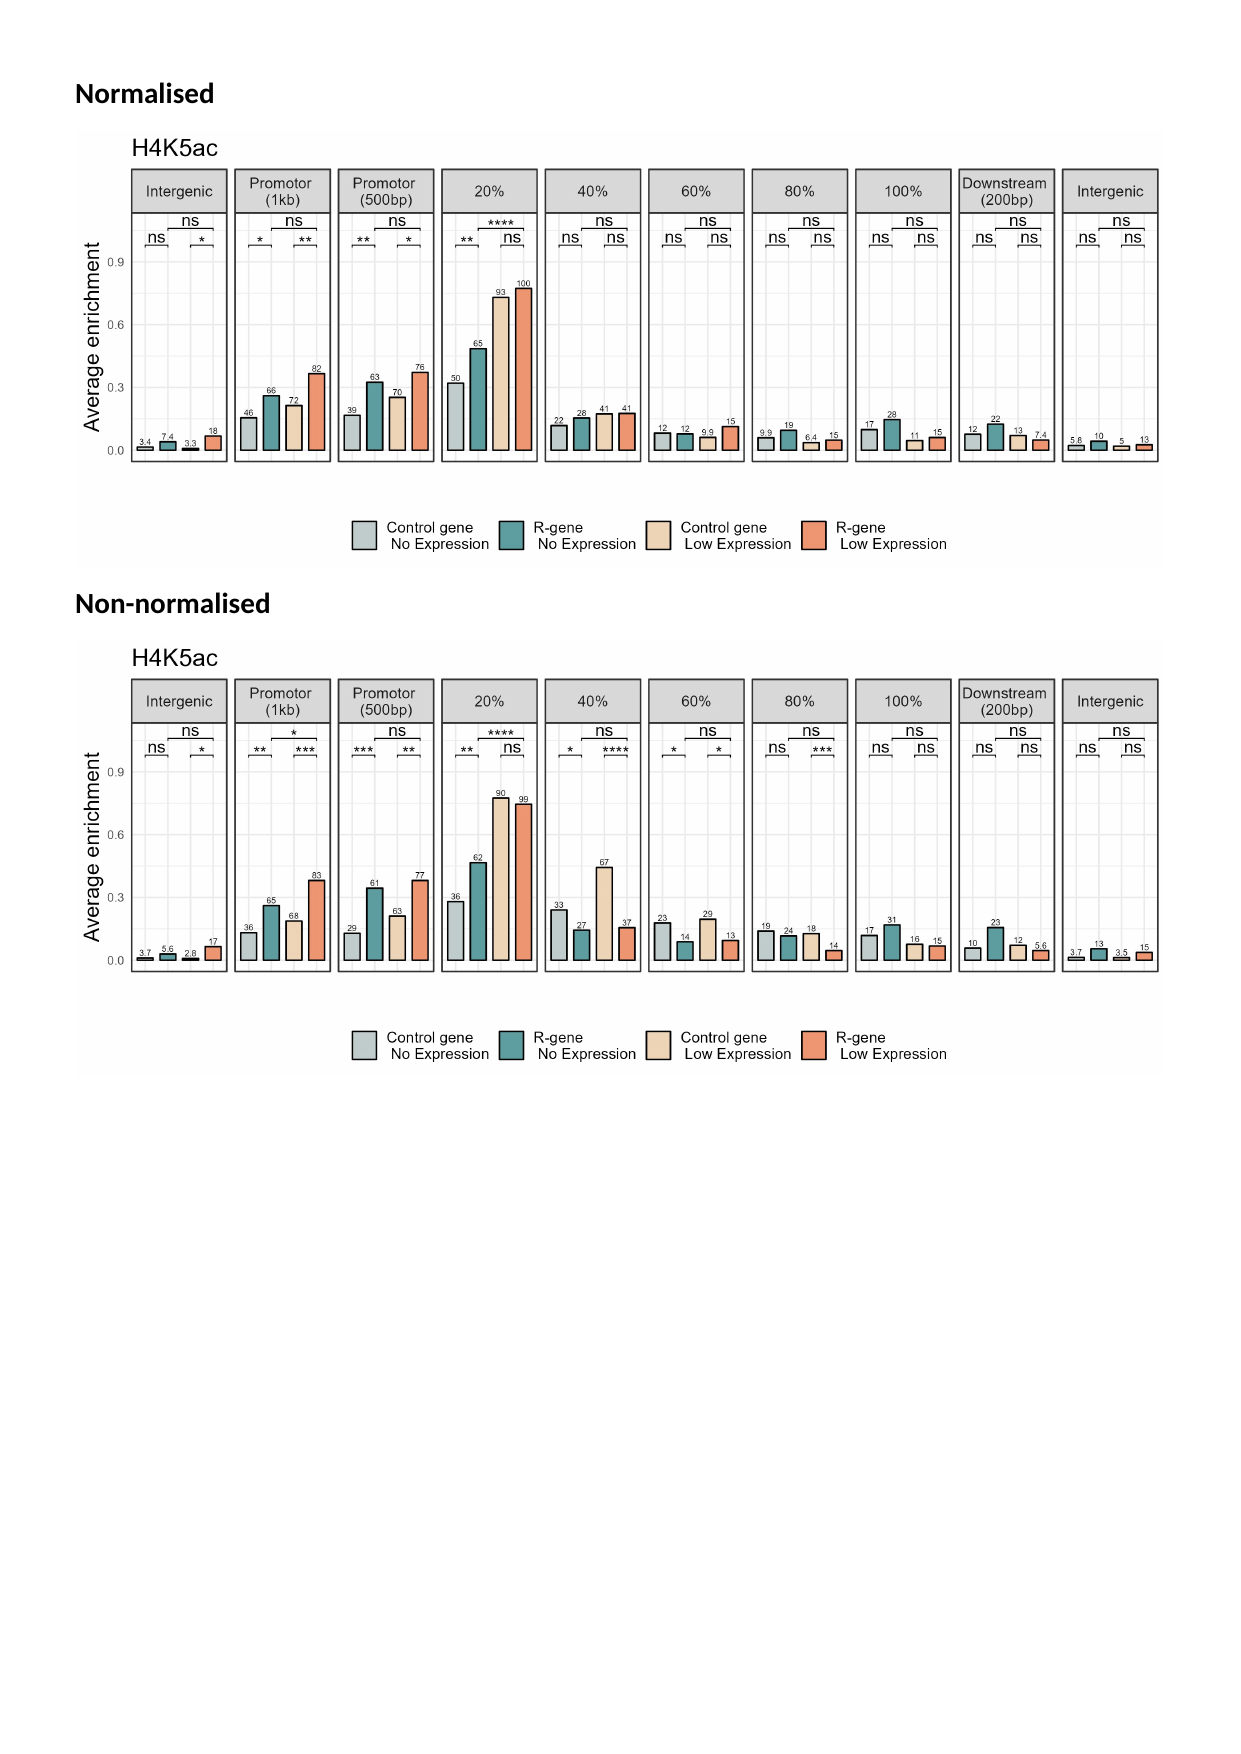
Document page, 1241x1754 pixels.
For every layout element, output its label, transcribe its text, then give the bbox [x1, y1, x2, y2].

text Normalised [75, 75, 1165, 111]
picture [75, 640, 1166, 1077]
text Non-normalised [75, 585, 1165, 621]
picture [75, 130, 1166, 567]
